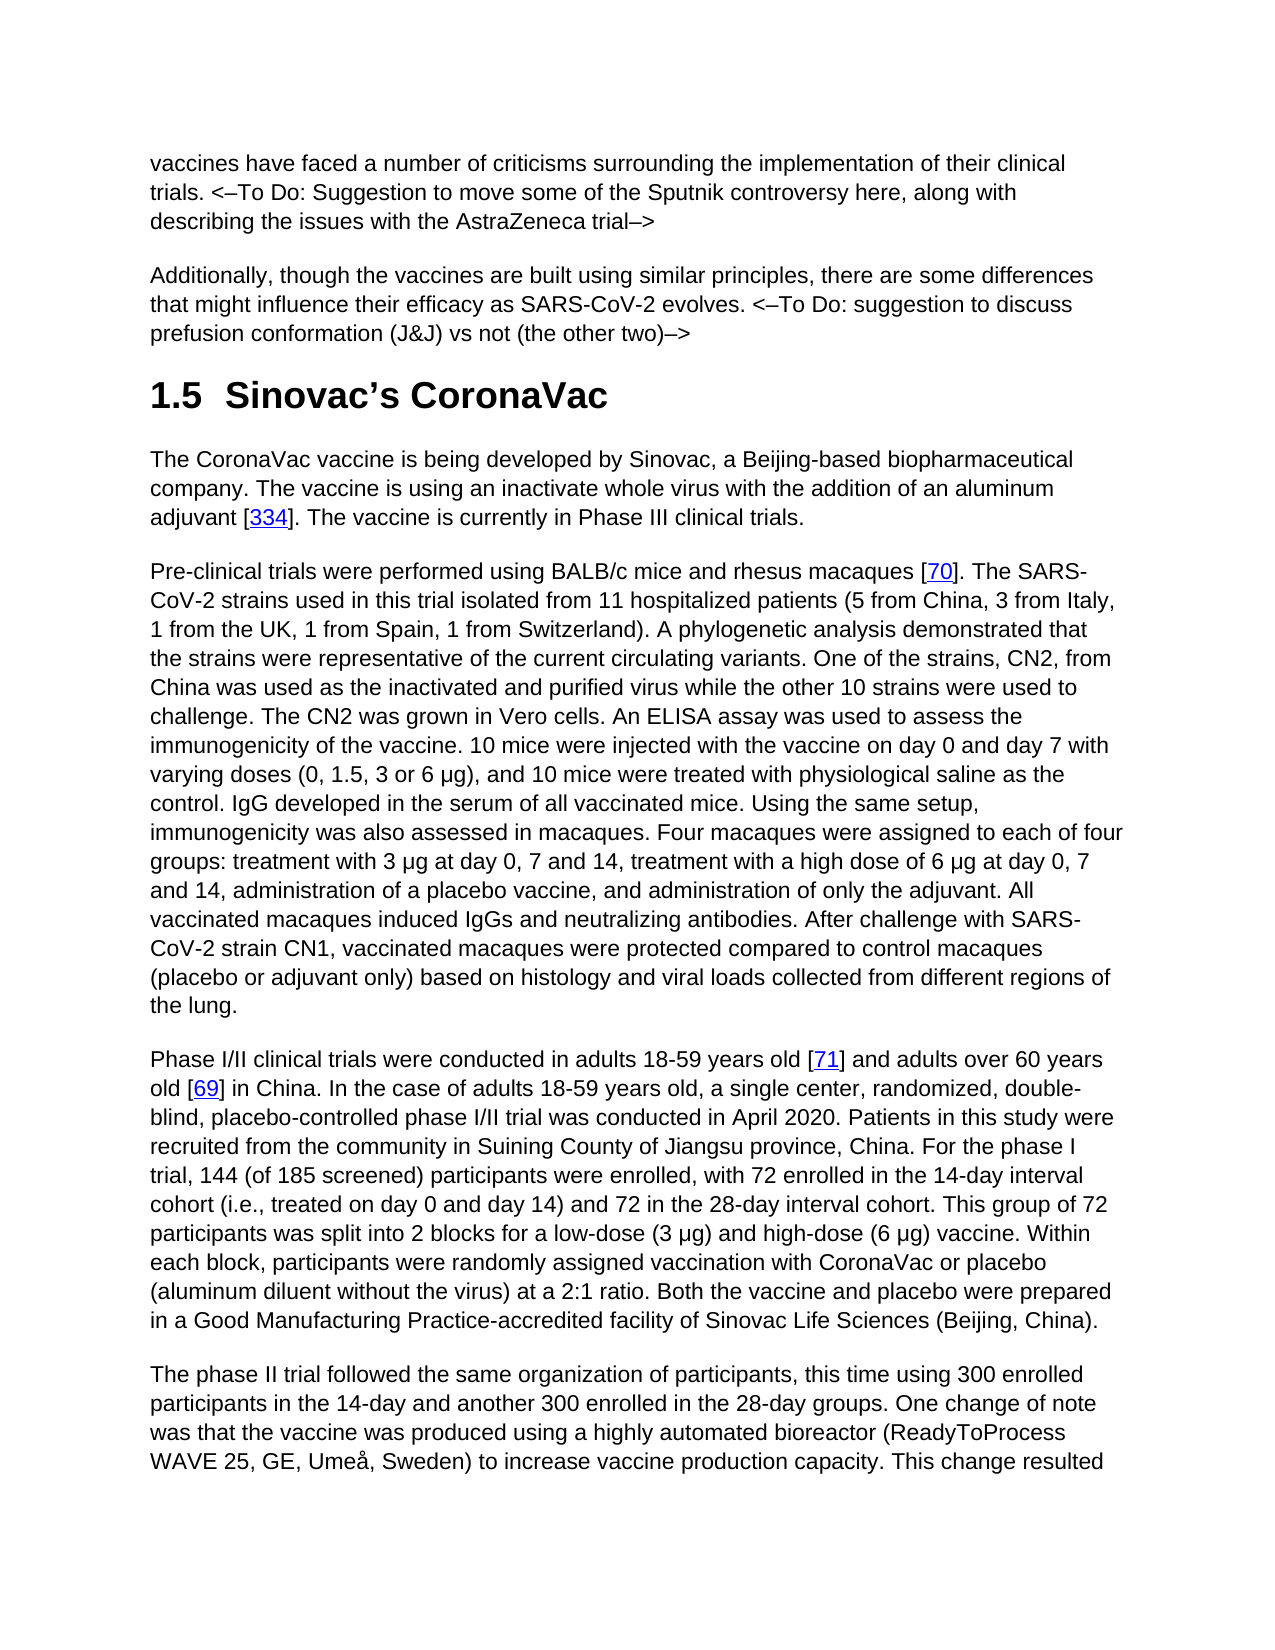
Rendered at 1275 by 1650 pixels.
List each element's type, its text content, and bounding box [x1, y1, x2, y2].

text Pre-clinical trials were performed using BALB/c mice and rhesus macaques [70]. The SARS-CoV-2 strains used in this trial isolated from 11 hospitalized patients (5 from China, 3 from Italy, 1 from the UK, 1 from Spain, 1 from Switzerland). A phylogenetic analysis demonstrated that the strains were representative of the current circulating variants. One of the strains, CN2, from China was used as the inactivated and purified virus while the other 10 strains were used to challenge. The CN2 was grown in Vero cells. An ELISA assay was used to assess the immunogenicity of the vaccine. 10 mice were injected with the vaccine on day 0 and day 7 with varying doses (0, 1.5, 3 or 6 μg), and 10 mice were treated with physiological saline as the control. IgG developed in the serum of all vaccinated mice. Using the same setup, immunogenicity was also assessed in macaques. Four macaques were assigned to each of four groups: treatment with 3 μg at day 0, 7 and 14, treatment with a high dose of 6 μg at day 0, 7 and 14, administration of a placebo vaccine, and administration of only the adjuvant. All vaccinated macaques induced IgGs and neutralizing antibodies. After challenge with SARS-CoV-2 strain CN1, vaccinated macaques were protected compared to control macaques (placebo or adjuvant only) based on histology and viral loads collected from different regions of the lung. [150, 558, 1125, 1019]
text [150, 150, 1125, 234]
text The CoronaVac vaccine is being developed by Sinovac, a Beijing-based biopharmaceutical company. The vaccine is using an inactivate whole virus with the addition of an aluminum adjuvant [334]. The vaccine is currently in Phase III clinical trials. [150, 446, 1125, 530]
text Additionally, though the vaccines are built using similar principles, there are some differences that might influence their efficacy as SARS-CoV-2 evolves. <–To Do: suggestion to discuss prefusion conformation (J&J) vs not (the other two)–> [150, 262, 1125, 346]
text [150, 1361, 1125, 1474]
text Phase I/II clinical trials were conducted in adults 18-59 years old [71] and adults over 60 years old [69] in China. In the case of adults 18-59 years old, a single center, randomized, double-blind, placebo-controlled phase I/II trial was conducted in April 2020. Patients in this study were recruited from the community in Suining County of Jiangsu province, China. For the phase I trial, 144 (of 185 screened) participants were enrolled, with 72 enrolled in the 14-day interval cohort (i.e., treated on day 0 and day 14) and 72 in the 28-day interval cohort. This group of 72 participants was split into 2 blocks for a low-dose (3 μg) and high-dose (6 μg) vaccine. Within each block, participants were randomly assigned vaccination with CoronaVac or placebo (aluminum diluent without the virus) at a 2:1 ratio. Both the vaccine and placebo were prepared in a Good Manufacturing Practice-accredited facility of Sinovac Life Sciences (Beijing, China). [150, 1046, 1125, 1333]
subtitle 1.5 Sinovac’s CoronaVac [150, 374, 1125, 417]
